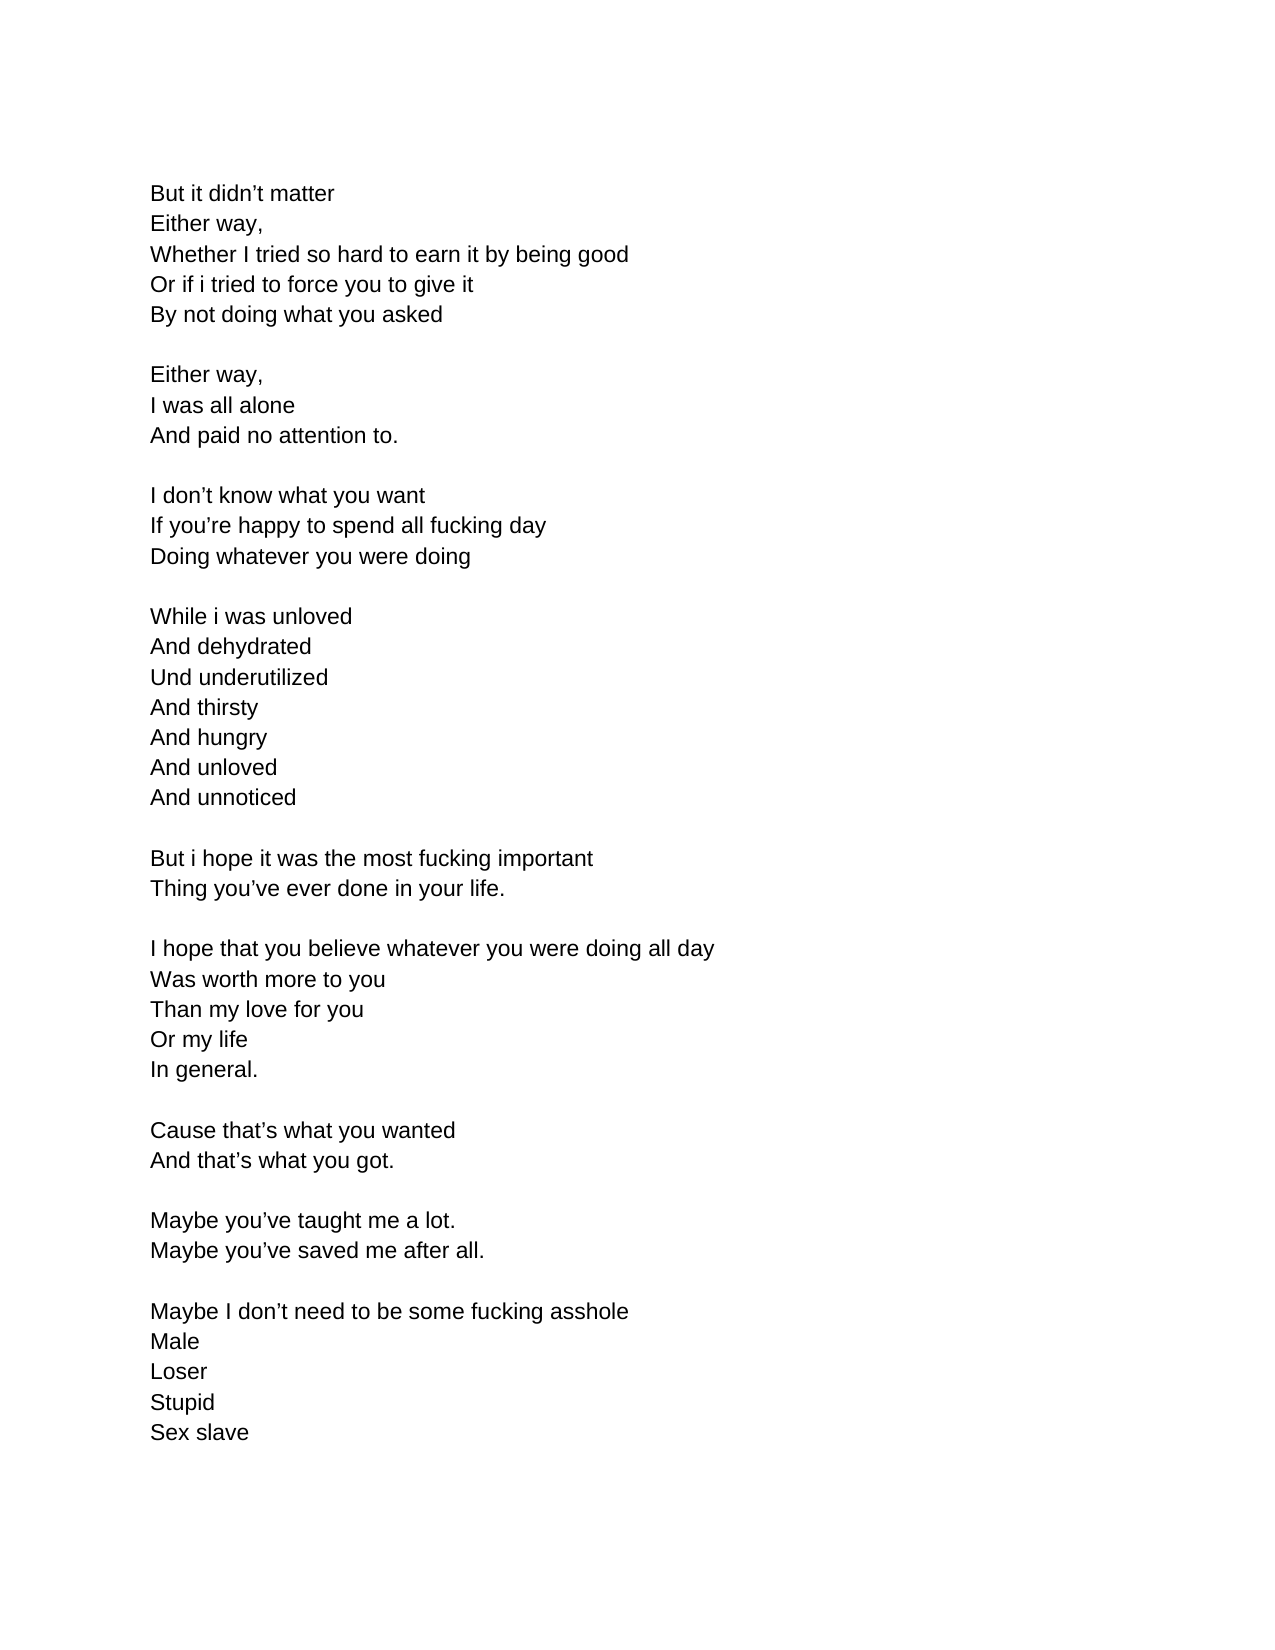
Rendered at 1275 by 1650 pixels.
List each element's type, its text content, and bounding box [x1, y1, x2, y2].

text Cause that’s what you wanted [150, 1117, 1125, 1143]
text Thing you’ve ever done in your life. [150, 875, 1125, 901]
text And paid no attention to. [150, 422, 1125, 448]
text While i was unloved [150, 603, 1125, 629]
text Doing whatever you were doing [150, 543, 1125, 569]
text Maybe you’ve taught me a lot. [150, 1207, 1125, 1234]
text I hope that you believe whatever you were doing all day [150, 935, 1125, 962]
text But i hope it was the most fucking important [150, 845, 1125, 871]
text And unnoticed [150, 784, 1125, 811]
text By not doing what you asked [150, 301, 1125, 327]
text I don’t know what you want [150, 482, 1125, 509]
text Stupid [150, 1388, 1125, 1415]
text And dehydrated [150, 633, 1125, 660]
text Either way, [150, 361, 1125, 388]
text I was all alone [150, 392, 1125, 418]
text Was worth more to you [150, 966, 1125, 992]
text Sex slave [150, 1419, 1125, 1445]
text Und underutilized [150, 663, 1125, 690]
text Male [150, 1328, 1125, 1354]
text And that’s what you got. [150, 1147, 1125, 1173]
text And unloved [150, 754, 1125, 781]
text And hungry [150, 724, 1125, 750]
text Maybe I don’t need to be some fucking asshole [150, 1298, 1125, 1324]
text But it didn’t matter [150, 180, 1125, 207]
text Or if i tried to force you to give it [150, 271, 1125, 297]
text Loser [150, 1358, 1125, 1385]
text If you’re happy to spend all fucking day [150, 512, 1125, 539]
text Whether I tried so hard to earn it by being good [150, 241, 1125, 267]
text And thirsty [150, 694, 1125, 720]
text Either way, [150, 210, 1125, 237]
text Than my love for you [150, 996, 1125, 1022]
text Or my life [150, 1026, 1125, 1052]
text Maybe you’ve saved me after all. [150, 1237, 1125, 1264]
text In general. [150, 1056, 1125, 1083]
